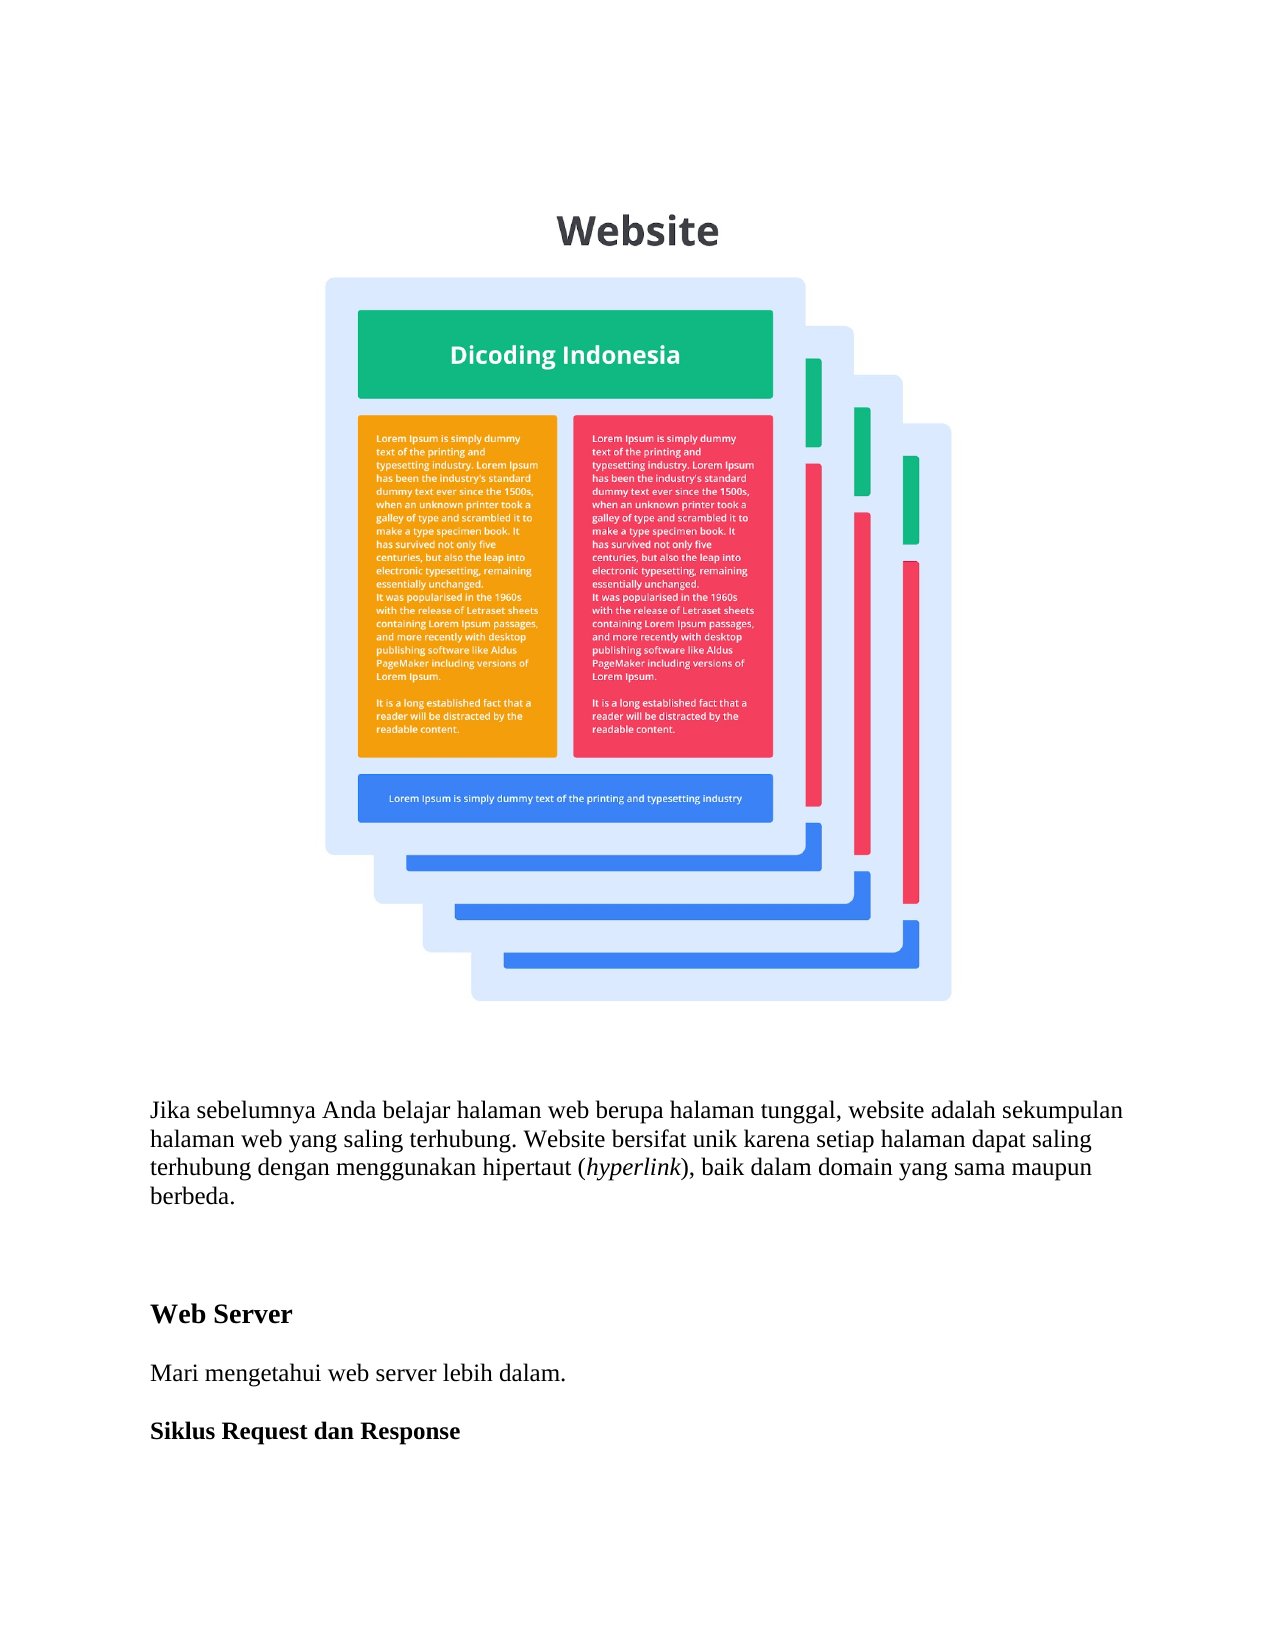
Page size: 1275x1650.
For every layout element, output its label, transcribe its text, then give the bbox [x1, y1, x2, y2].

text Mari mengetahui web server lebih dalam. [150, 1358, 1125, 1387]
picture [150, 150, 1125, 1066]
text Jika sebelumnya Anda belajar halaman web berupa halaman tunggal, website adalah sekumpulan halaman web yang saling terhubung. Website bersifat unik karena setiap halaman dapat saling terhubung dengan menggunakan hipertaut (hyperlink), baik dalam domain yang sama maupun berbeda. [150, 1095, 1125, 1210]
text Siklus Request dan Response [150, 1416, 1125, 1445]
text Web Server [150, 1297, 1125, 1329]
